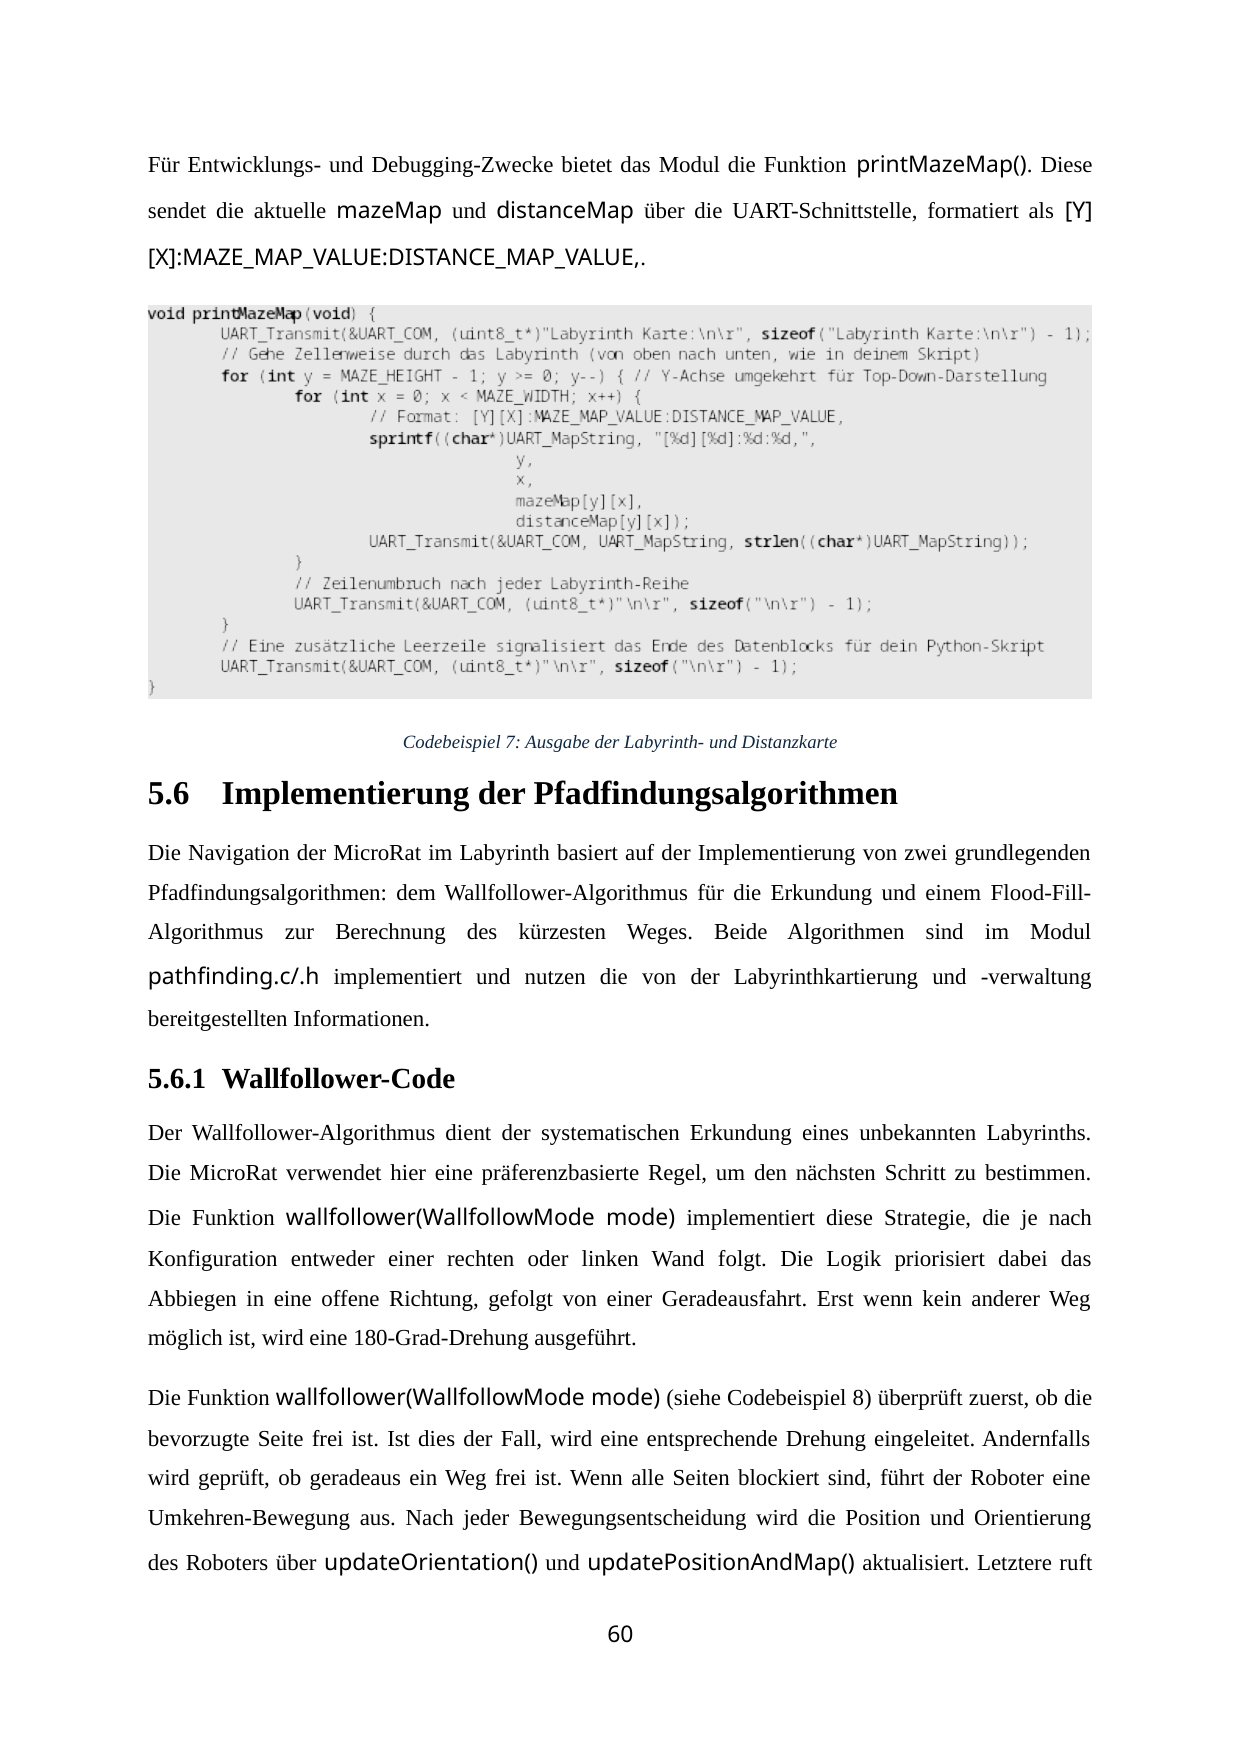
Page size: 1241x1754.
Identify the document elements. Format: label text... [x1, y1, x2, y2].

subtitle 5.6.1 Wallfollower-Code [148, 1061, 1093, 1094]
text Der Wallfollower-Algorithmus dient der systematischen Erkundung eines unbekannten Labyrinths. Die MicroRat verwendet hier eine präferenzbasierte Regel, um den nächsten Schritt zu bestimmen. Die Funktion wallfollower(WallfollowMode mode) implementiert diese Strategie, die je nach Konfiguration entweder einer rechten oder linken Wand folgt. Die Logik priorisiert dabei das Abbiegen in eine offene Richtung, gefolgt von einer Geradeausfahrt. Erst wenn kein anderer Weg möglich ist, wird eine 180-Grad-Drehung ausgeführt. [148, 1119, 1093, 1351]
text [148, 1380, 1093, 1577]
text Für Entwicklungs- und Debugging-Zwecke bietet das Modul die Funktion printMazeMap(). Diese sendet die aktuelle mazeMap und distanceMap über die UART-Schnittstelle, formatiert als [Y][X]:MAZE_MAP_VALUE:DISTANCE_MAP_VALUE,. [148, 148, 1093, 273]
text Codebeispiel 7: Ausgabe der Labyrinth- und Distanzkarte [148, 731, 1093, 753]
subtitle 5.6 Implementierung der Pfadfindungsalgorithmen [148, 773, 1093, 812]
text Die Navigation der MicroRat im Labyrinth basiert auf der Implementierung von zwei grundlegenden Pfadfindungsalgorithmen: dem Wallfollower-Algorithmus für die Erkundung und einem Flood-Fill-Algorithmus zur Berechnung des kürzesten Weges. Beide Algorithmen sind im Modul pathfinding.c/.h implementiert und nutzen die von der Labyrinthkartierung und -verwaltung bereitgestellten Informationen. [148, 839, 1093, 1031]
